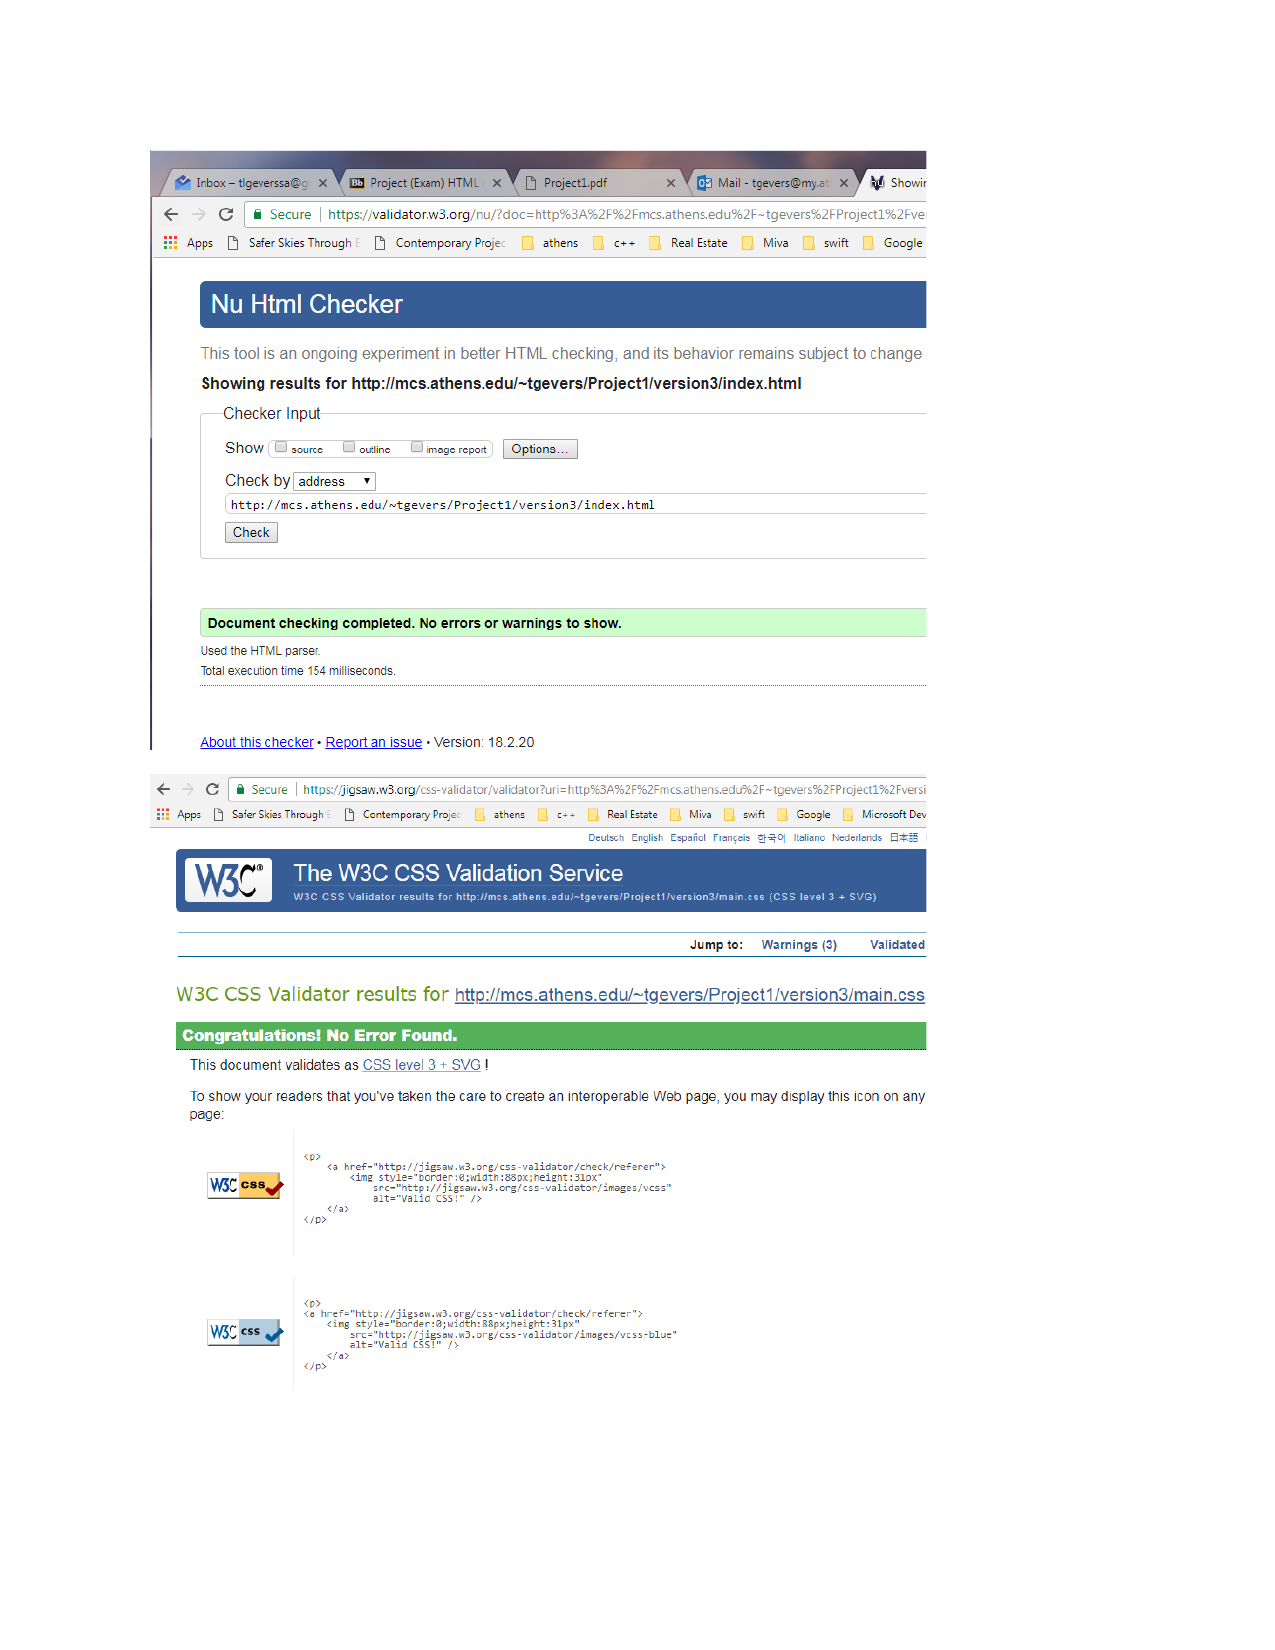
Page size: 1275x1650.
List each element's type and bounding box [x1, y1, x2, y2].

picture [150, 150, 927, 750]
picture [150, 774, 927, 1389]
